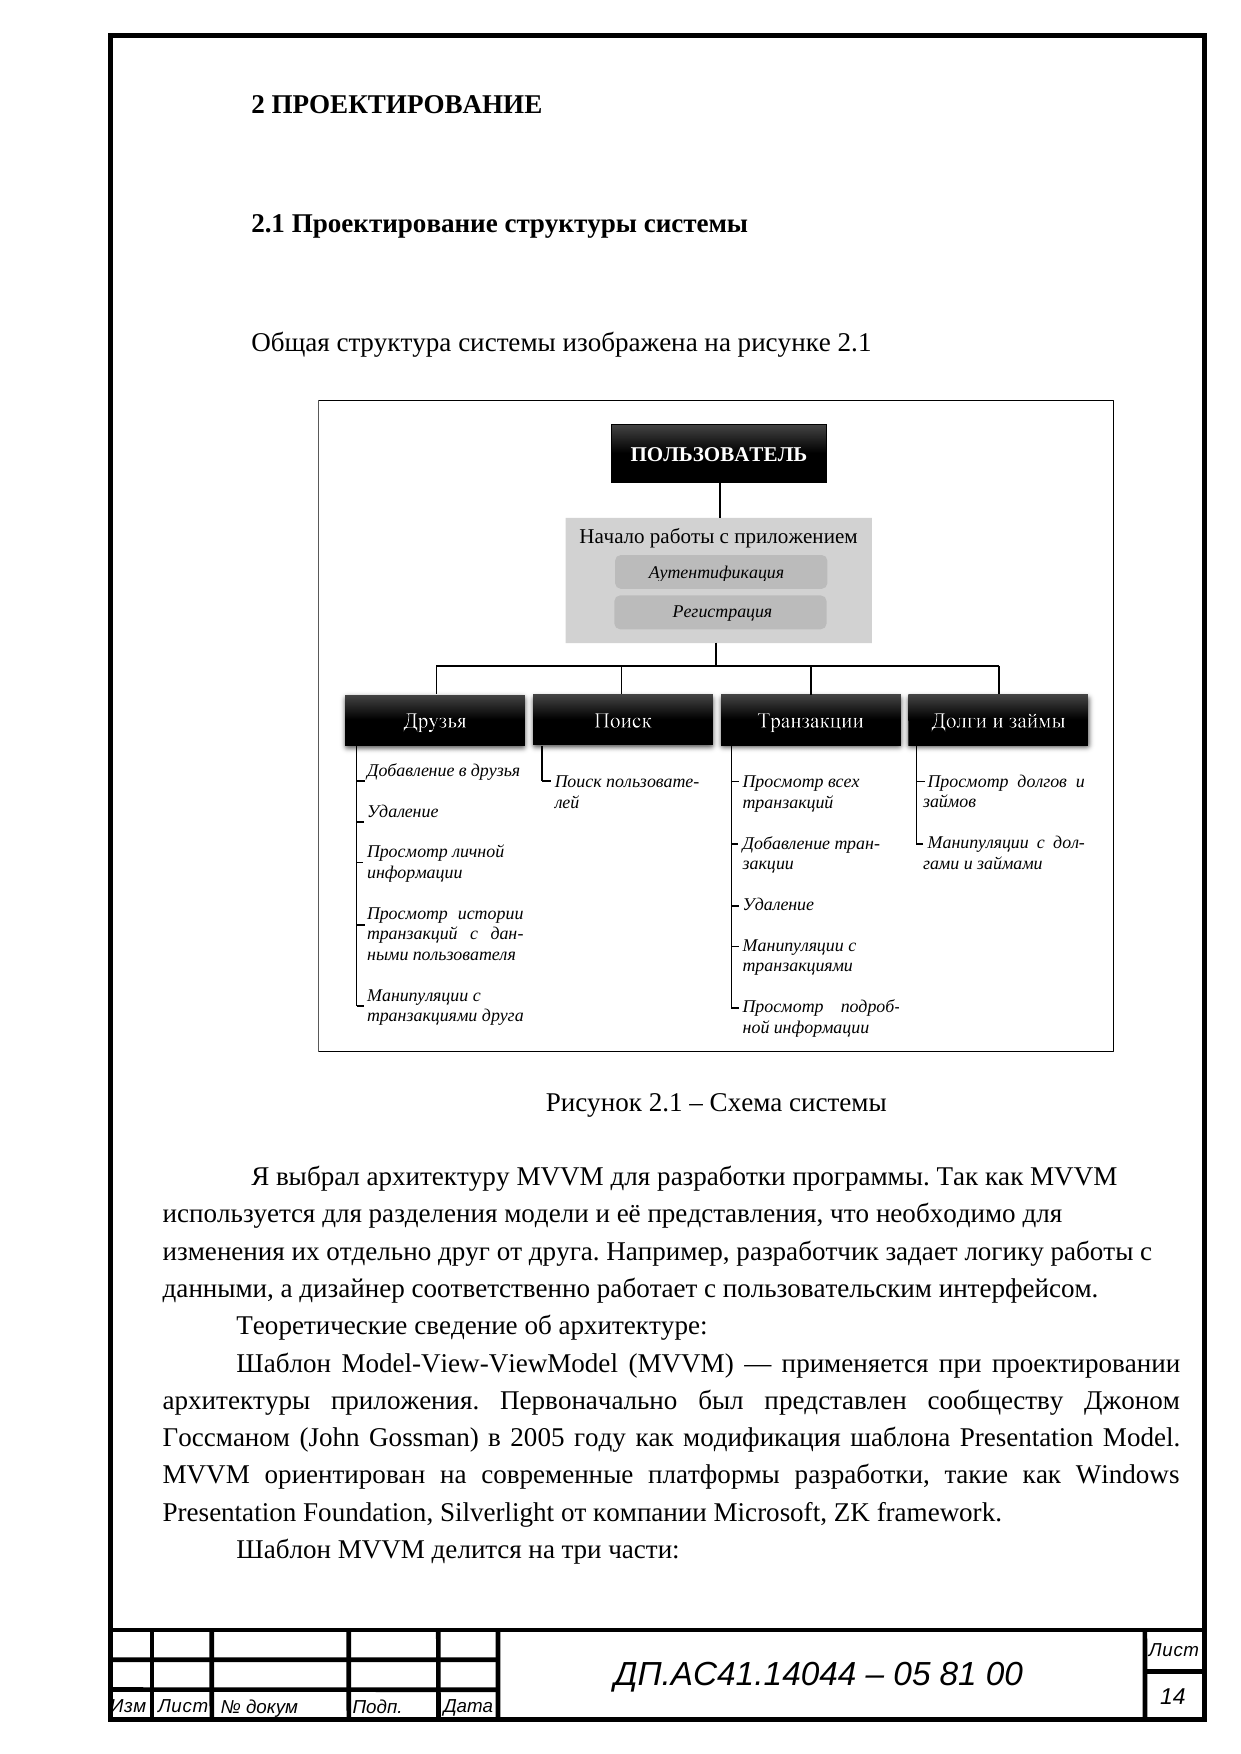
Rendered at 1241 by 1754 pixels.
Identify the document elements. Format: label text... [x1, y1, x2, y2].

text Шаблон Model-View-ViewModel (MVVM) — применяется при проектировании архитектуры приложения. Первоначально был представлен сообществу Джоном Госсманом (John Gossman) в 2005 году как модификация шаблона Presentation Model. MVVM ориентирован на современные платформы разработки, такие как Windows Presentation Foundation, Silverlight от компании Microsoft, ZK framework. [162, 1347, 1181, 1527]
text Общая структура системы изображена на рисунке 2.1 [162, 326, 1181, 357]
text Я выбрал архитектуру MVVM для разработки программы. Так как MVVM используется для разделения модели и её представления, что необходимо для изменения их отдельно друг от друга. Например, разработчик задает логику работы с данными, а дизайнер соответственно работает с пользовательским интерфейсом. [162, 1160, 1181, 1303]
text 2 ПРОЕКТИРОВАНИЕ [162, 89, 1152, 120]
subtitle 2.1 Проектирование структуры системы [162, 207, 1181, 238]
text Шаблон MVVM делится на три части: [162, 1533, 1181, 1564]
text Теоретические сведение об архитектуре: [162, 1309, 1181, 1341]
text Рисунок 2.1 – Схема системы [162, 1086, 1181, 1117]
